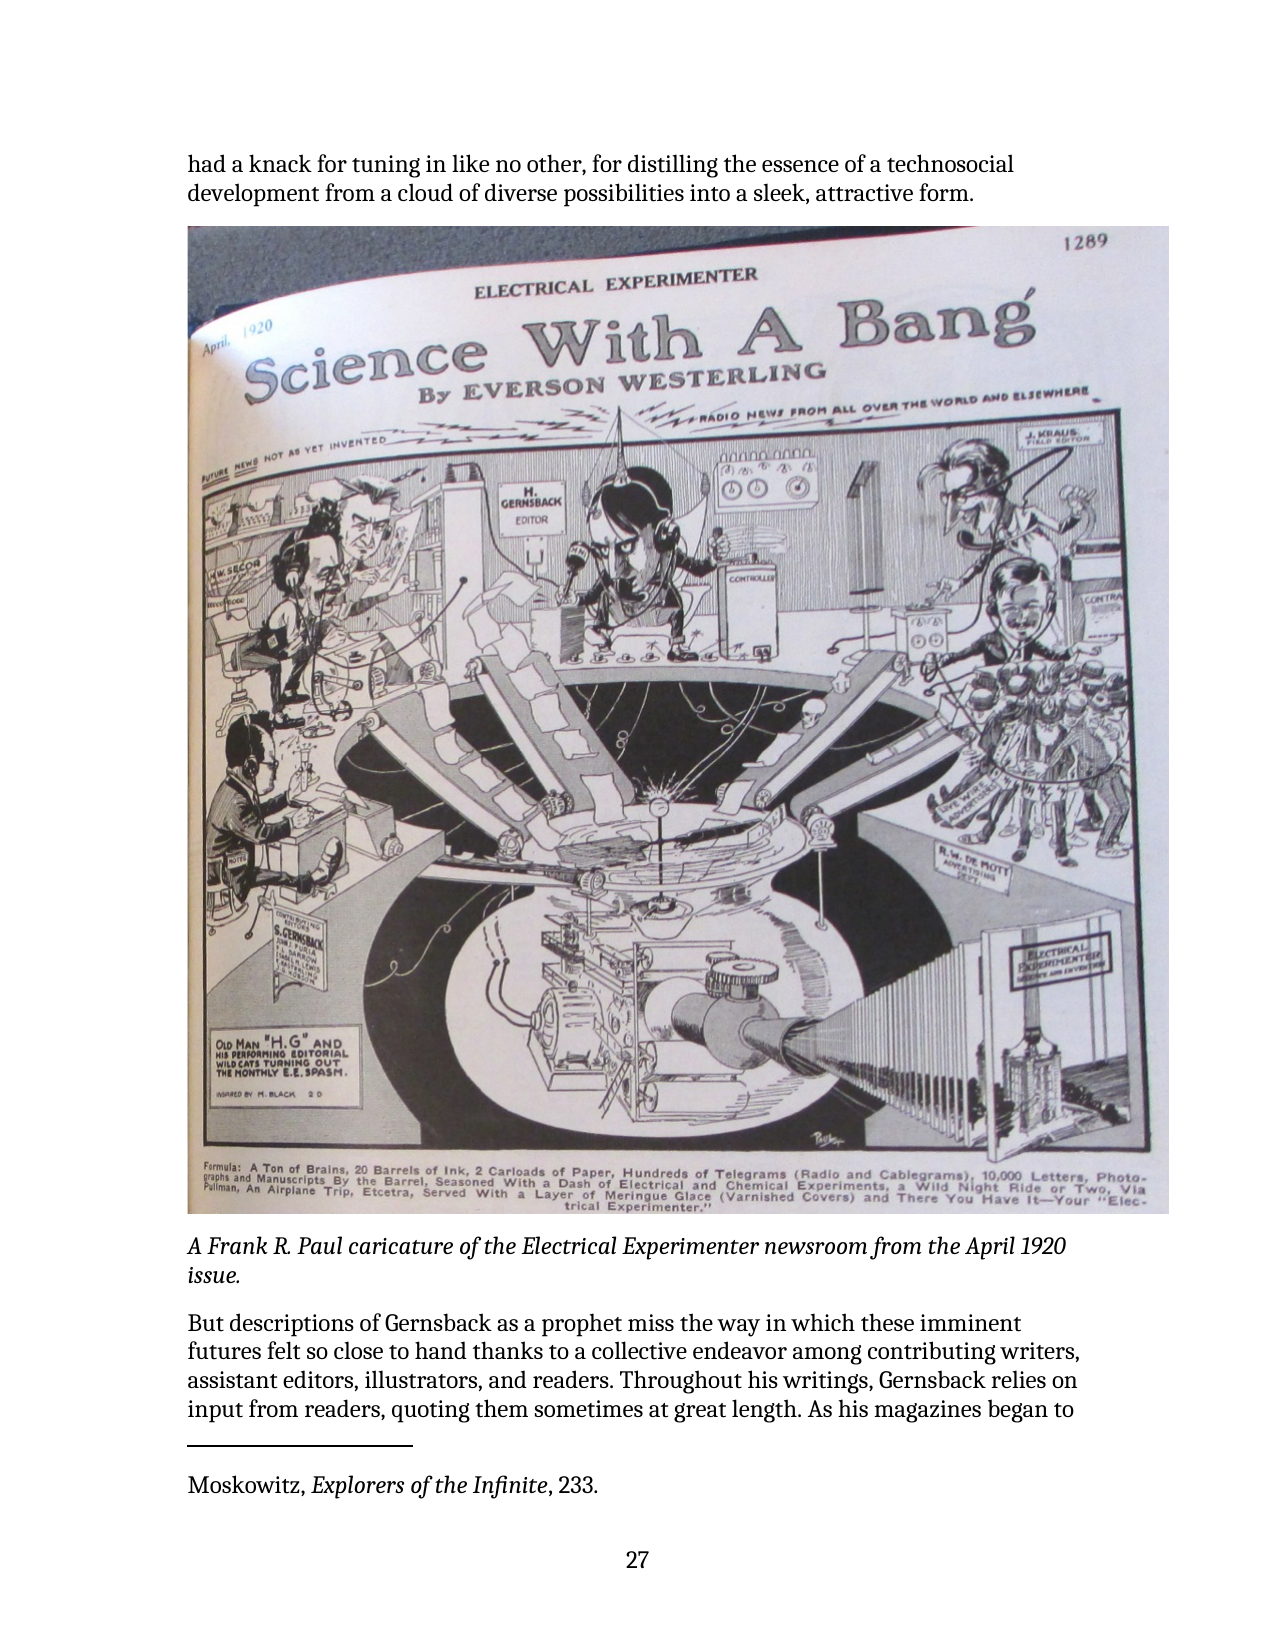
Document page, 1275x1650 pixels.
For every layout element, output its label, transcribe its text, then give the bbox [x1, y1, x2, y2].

picture [187, 226, 1169, 1214]
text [187, 150, 1087, 207]
text A Frank R. Paul caricature of the Electrical Experimenter newsroom from the April 1920 issue. [187, 1232, 1087, 1290]
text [187, 1308, 1087, 1423]
